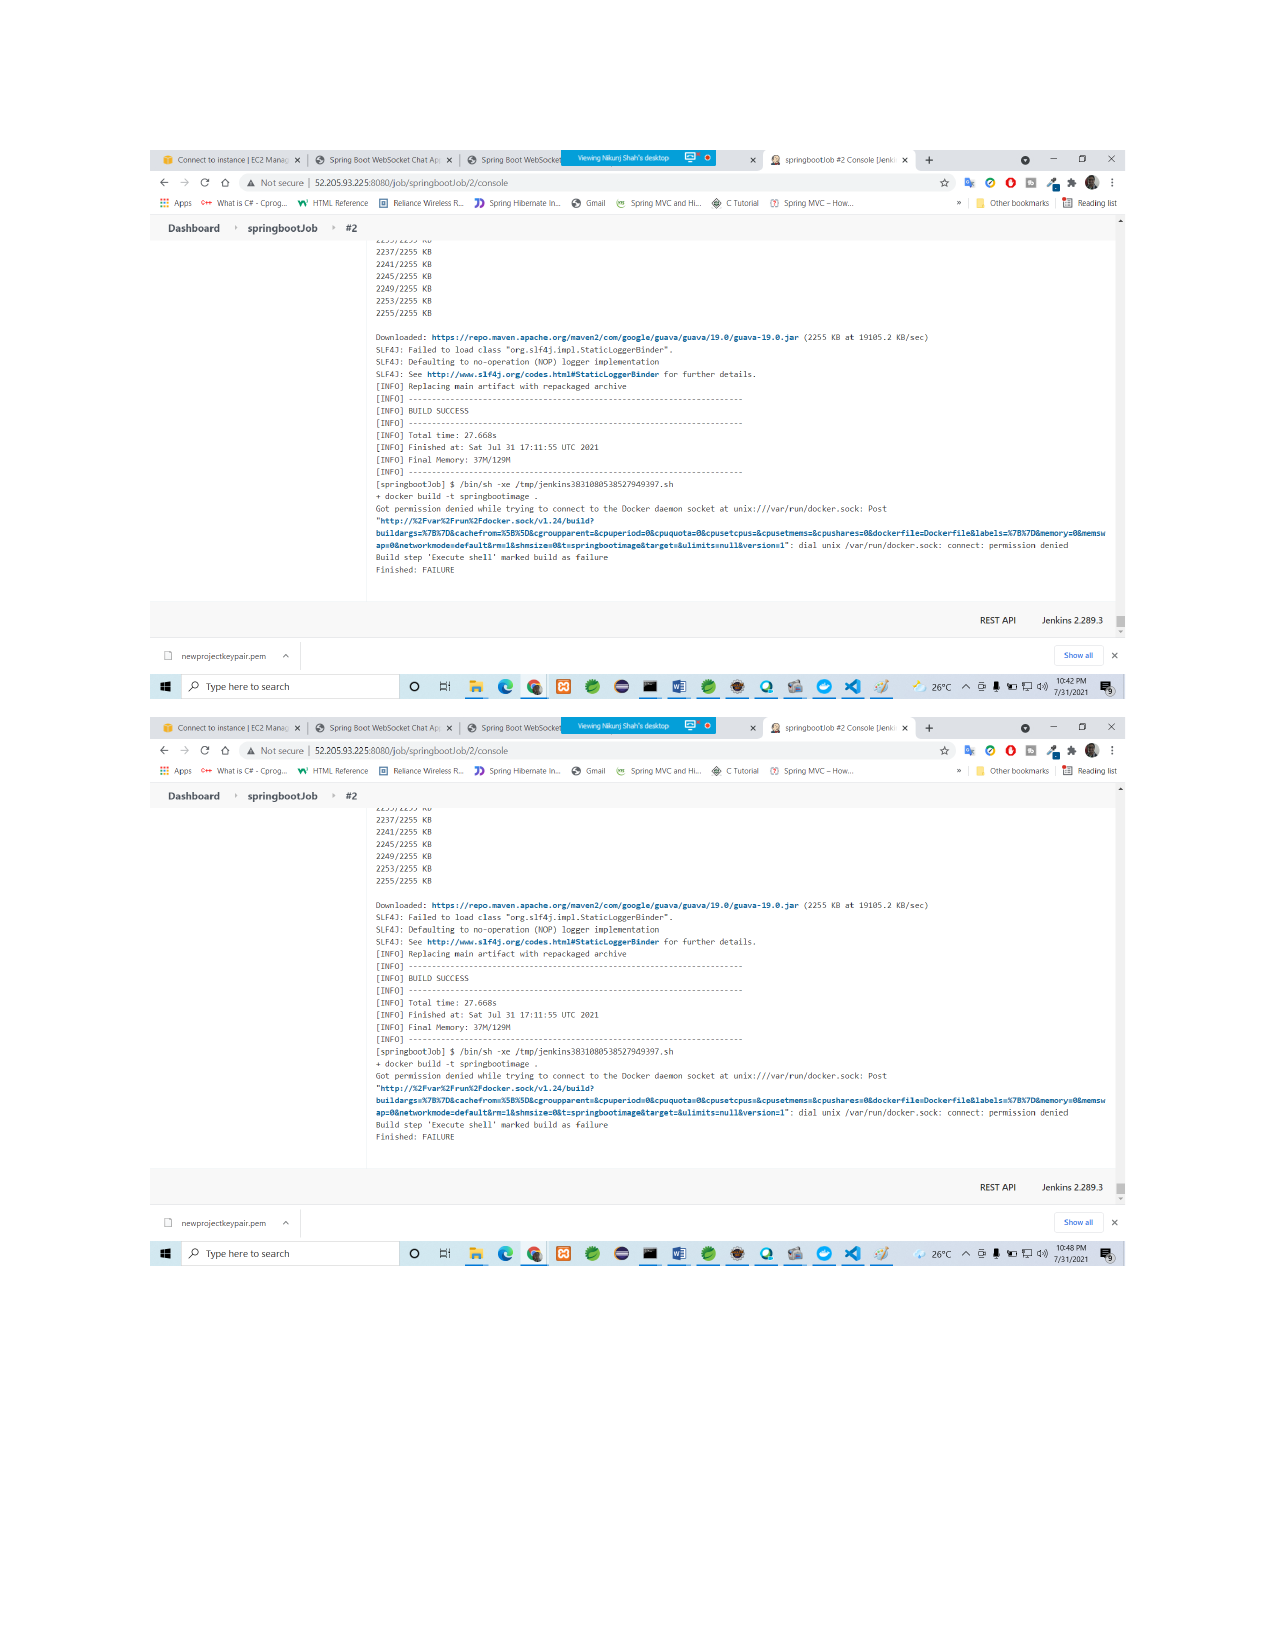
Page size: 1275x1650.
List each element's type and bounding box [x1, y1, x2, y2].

picture [583, 725, 600, 729]
picture [150, 717, 1125, 1266]
picture [150, 150, 1125, 699]
picture [583, 157, 600, 161]
